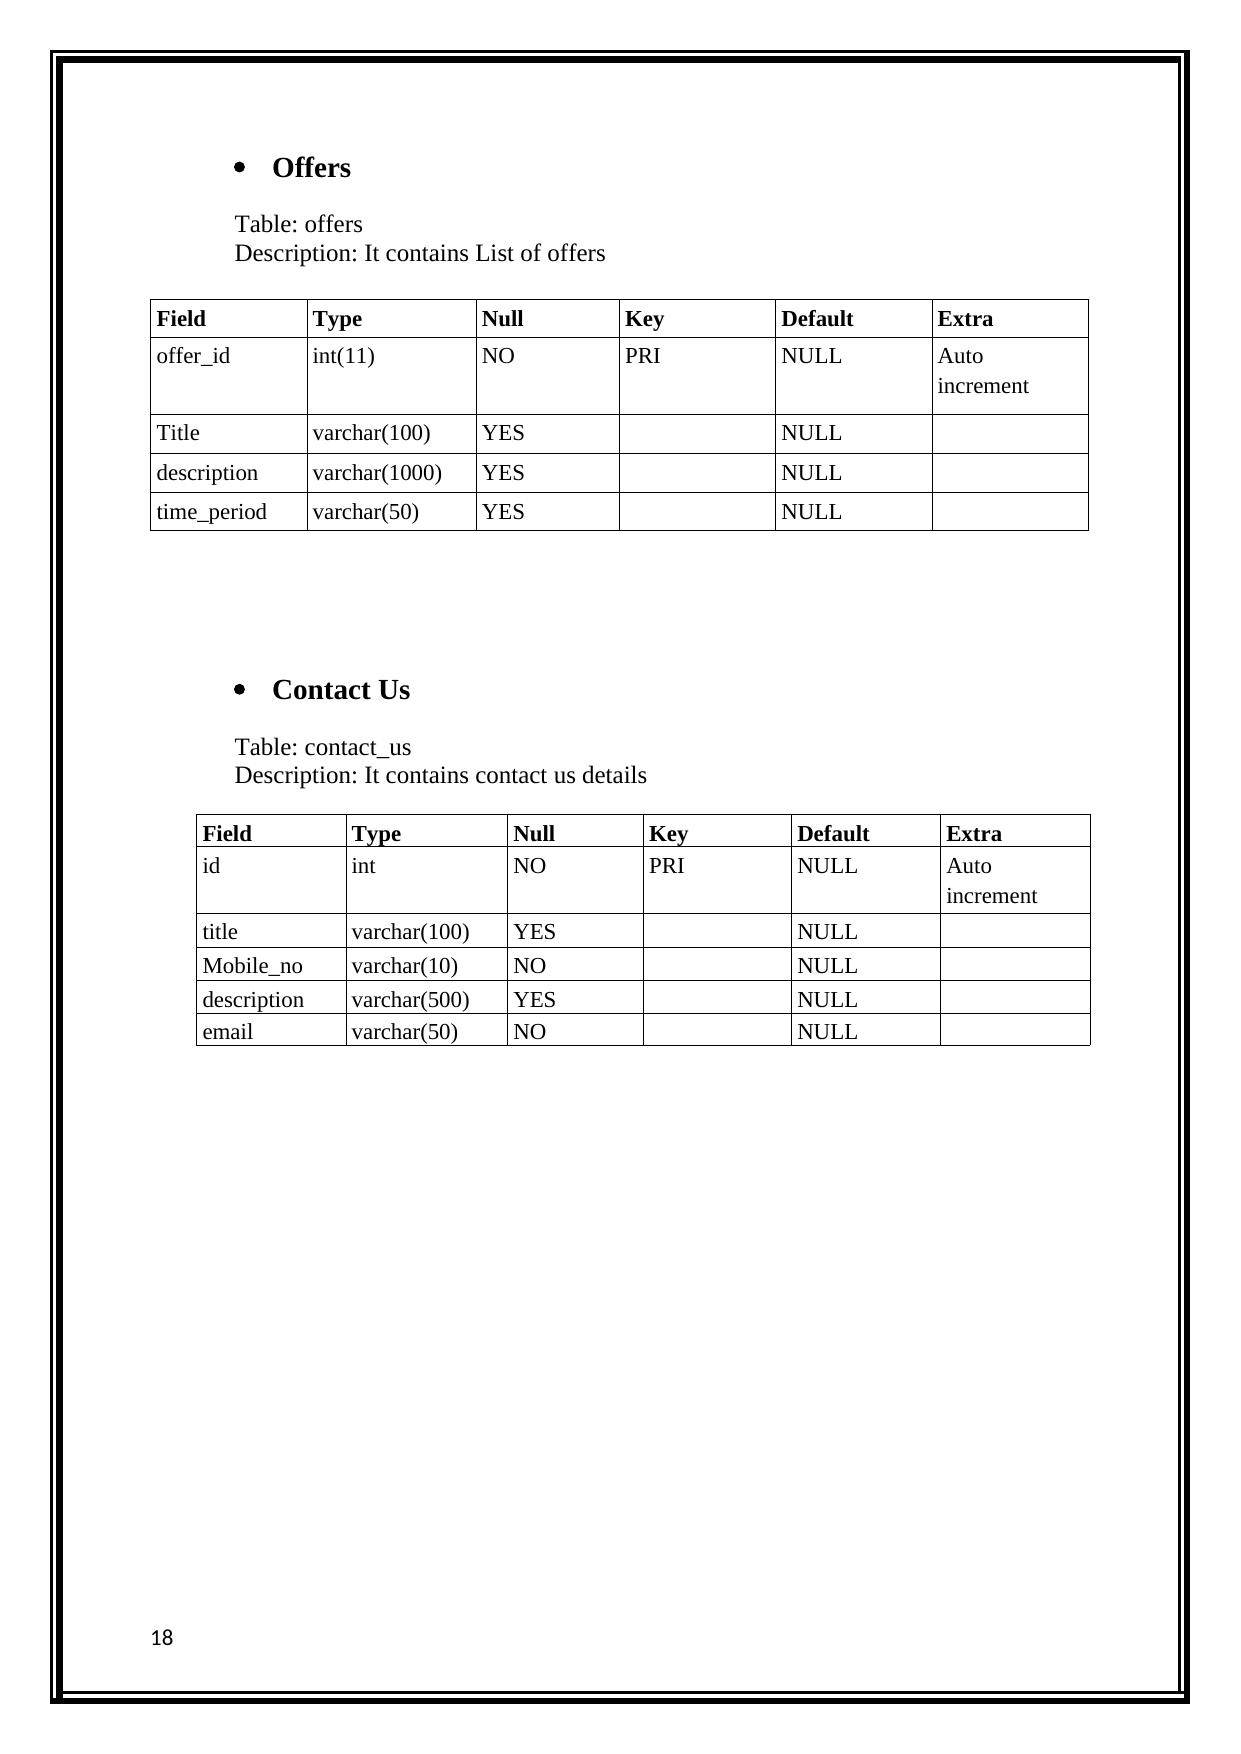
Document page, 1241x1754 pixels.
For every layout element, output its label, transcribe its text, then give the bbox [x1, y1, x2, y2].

table_cell description [151, 454, 307, 492]
table_cell YES [508, 981, 643, 1012]
table_cell varchar(100) [347, 914, 507, 946]
table_cell [644, 948, 791, 980]
table_cell [941, 981, 1090, 1012]
table_cell YES [477, 493, 619, 529]
table_cell [644, 914, 791, 946]
table_header Field [197, 815, 346, 846]
table_header Null [508, 815, 643, 846]
table_cell [933, 493, 1088, 529]
table_cell varchar(500) [347, 981, 507, 1012]
table_cell YES [508, 914, 643, 946]
text Table: offers [205, 209, 1090, 238]
table_cell NO [508, 948, 643, 980]
table_cell [933, 415, 1088, 453]
table_header Key [620, 300, 775, 337]
table_cell YES [477, 454, 619, 492]
table_cell [933, 454, 1088, 492]
table_header Extra [933, 300, 1088, 337]
table_cell PRI [644, 847, 791, 912]
table_cell description [197, 981, 346, 1012]
table_cell varchar(10) [347, 948, 507, 980]
table_cell NULL [792, 981, 940, 1012]
table_header Type [308, 300, 476, 337]
table_cell Title [151, 415, 307, 453]
table_cell NULL [792, 948, 940, 980]
table_cell NO [508, 1014, 643, 1044]
table_cell PRI [620, 338, 775, 413]
table_cell NULL [776, 493, 932, 529]
table_header Type [347, 815, 507, 846]
table_cell [941, 948, 1090, 980]
table_cell [620, 493, 775, 529]
table_cell [644, 981, 791, 1012]
table_header Null [477, 300, 619, 337]
table_cell offer_id [151, 338, 307, 413]
table_cell int [347, 847, 507, 912]
table_header Extra [941, 815, 1090, 846]
table_cell NULL [792, 847, 940, 912]
table_cell id [197, 847, 346, 912]
table_cell NULL [776, 454, 932, 492]
table_cell Auto increment [933, 338, 1088, 413]
text Table: contact_us [205, 732, 1090, 761]
table_cell [941, 1014, 1090, 1044]
table_cell title [197, 914, 346, 946]
text Description: It contains List of offers [205, 238, 1090, 267]
table_cell varchar(50) [347, 1014, 507, 1044]
table_cell NO [477, 338, 619, 413]
table_cell NULL [792, 914, 940, 946]
table_header Default [792, 815, 940, 846]
table_cell time_period [151, 493, 307, 529]
table_cell NULL [792, 1014, 940, 1044]
text Description: It contains contact us details [205, 761, 1090, 789]
list Contact Us [234, 672, 1090, 706]
table_cell YES [477, 415, 619, 453]
list Offers [234, 150, 1090, 184]
table_cell NO [508, 847, 643, 912]
table_cell Mobile_no [197, 948, 346, 980]
table_header Key [644, 815, 791, 846]
table_cell varchar(100) [308, 415, 476, 453]
table_cell NULL [776, 415, 932, 453]
table_cell Auto increment [941, 847, 1090, 912]
table_cell [620, 415, 775, 453]
table_header Default [776, 300, 932, 337]
table_header Field [151, 300, 307, 337]
table_cell varchar(1000) [308, 454, 476, 492]
table_cell [644, 1014, 791, 1044]
table_cell email [197, 1014, 346, 1044]
table_cell int(11) [308, 338, 476, 413]
table_cell [620, 454, 775, 492]
table_cell [941, 914, 1090, 946]
table_cell NULL [776, 338, 932, 413]
table_cell varchar(50) [308, 493, 476, 529]
